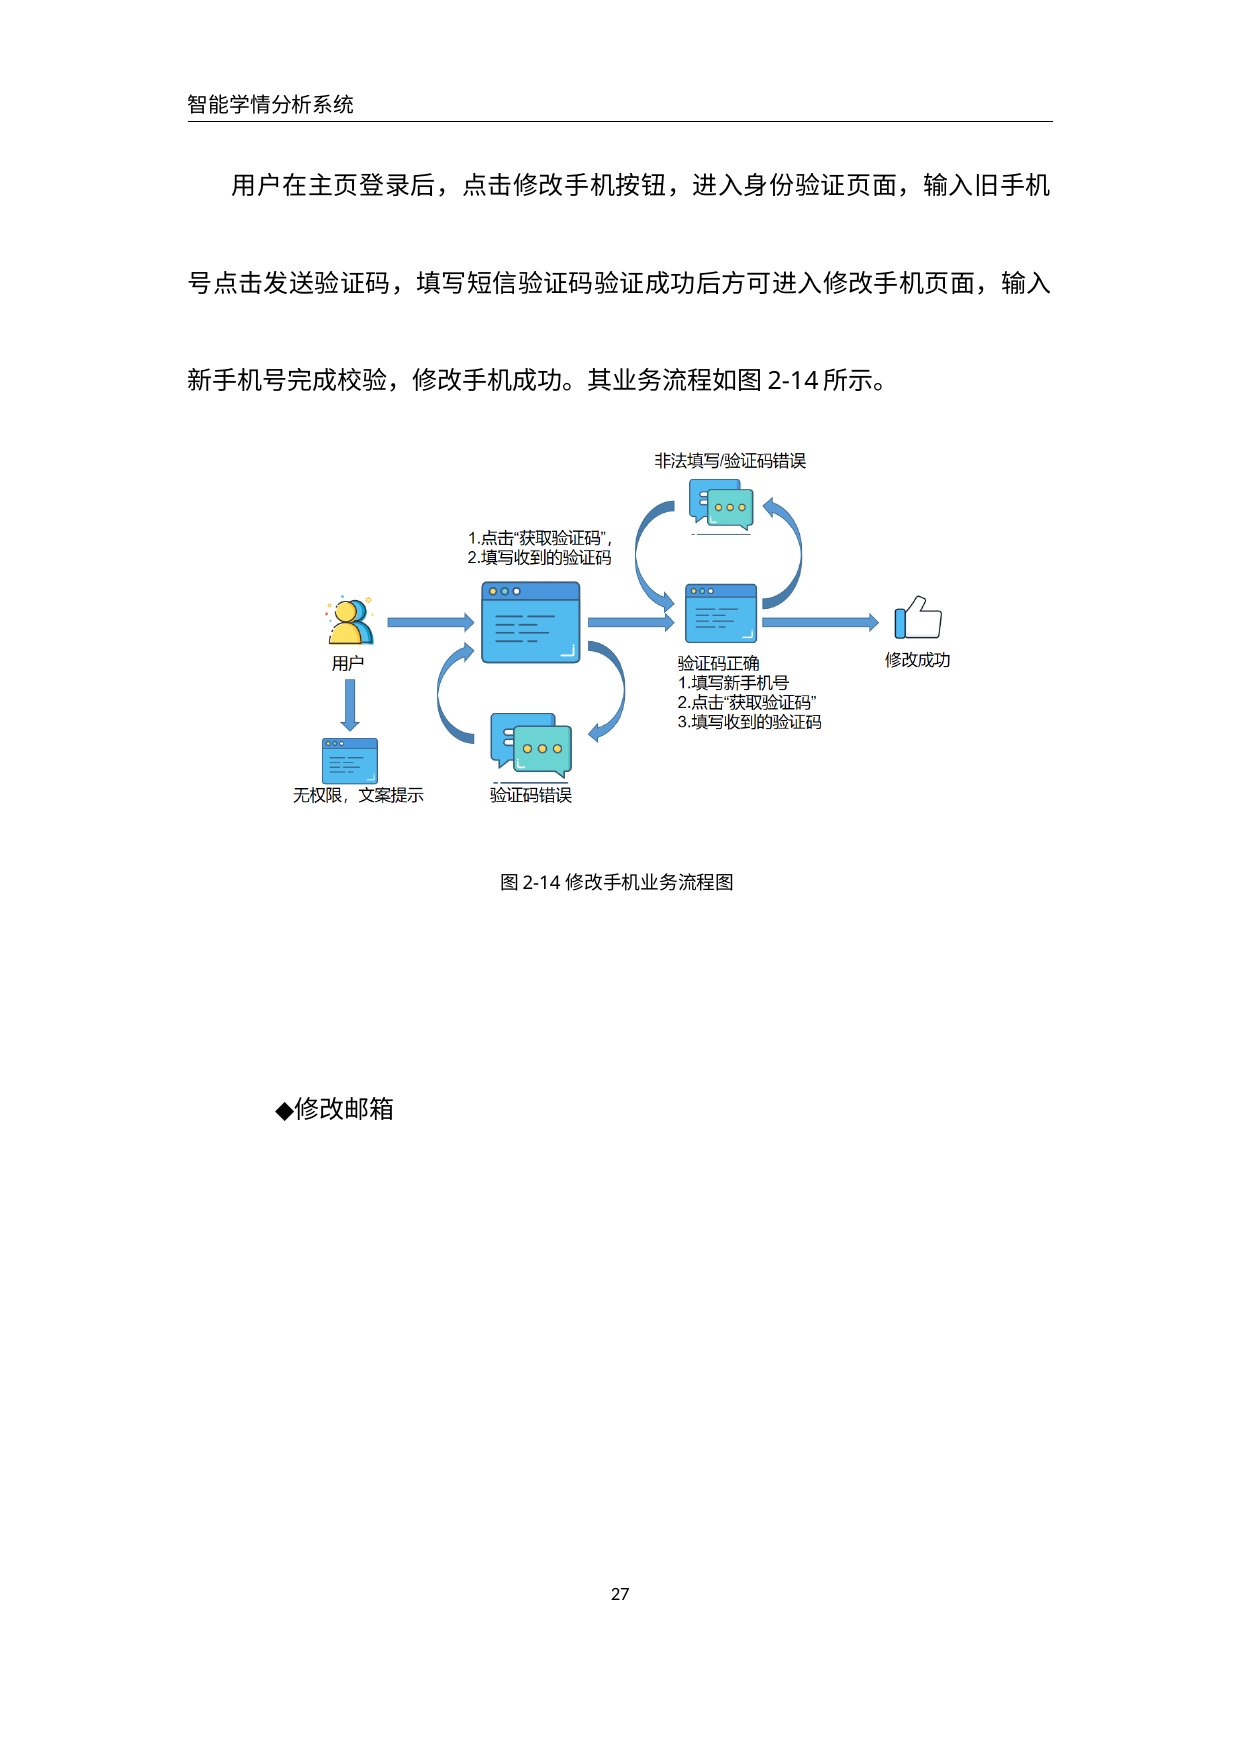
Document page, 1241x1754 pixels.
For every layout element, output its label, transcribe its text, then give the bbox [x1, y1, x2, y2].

text 图2-14 修改手机业务流程图 [144, 865, 1053, 898]
picture [275, 429, 969, 823]
text ◆修改邮箱 [275, 1075, 1053, 1140]
text 用户在主页登录后，点击修改手机按钮，进入身份验证页面，输入旧手机号点击发送验证码，填写短信验证码验证成功后方可进入修改手机页面，输入新手机号完成校验，修改手机成功。其业务流程如图2-14所示。 [187, 151, 1053, 411]
